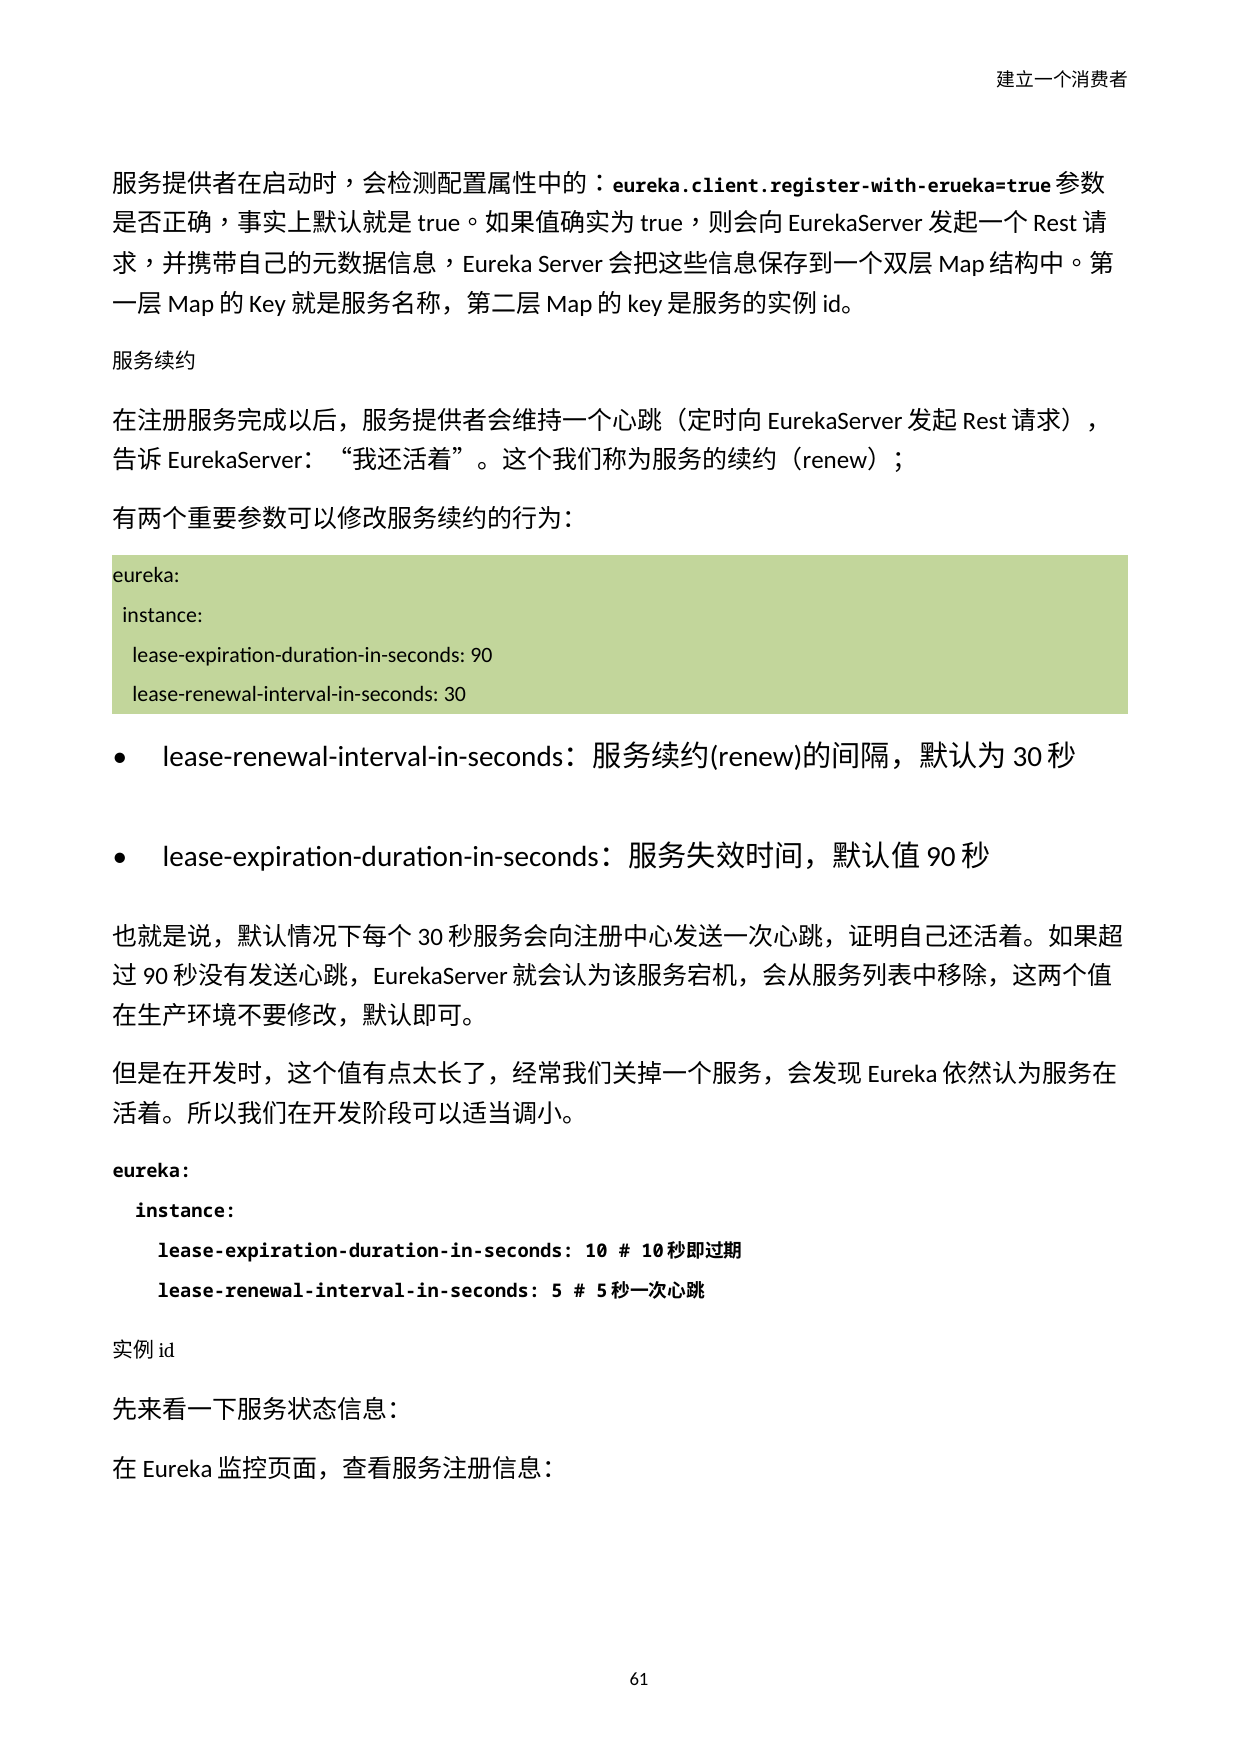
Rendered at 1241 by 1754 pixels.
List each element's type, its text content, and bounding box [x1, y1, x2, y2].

text 实例id [112, 1330, 1128, 1369]
text eureka: instance: lease-expiration-duration-in-seconds: 90 lease-renewal-interval-in-seconds: 30 [112, 555, 1128, 714]
list lease-renewal-interval-in-seconds：服务续约(renew)的间隔，默认为30秒 [112, 714, 1128, 793]
list lease-expiration-duration-in-seconds：服务失效时间，默认值90秒 [112, 814, 1128, 893]
text 也就是说，默认情况下每个30秒服务会向注册中心发送一次心跳，证明自己还活着。如果超过90秒没有发送心跳，EurekaServer就会认为该服务宕机，会从服务列表中移除，这两个值在生产环境不要修改，默认即可。 [112, 914, 1128, 1033]
text eureka: instance: lease-expiration-duration-in-seconds: 10 # 10秒即过期 lease-renewal-interval-in-seconds: 5 # 5秒一次心跳 [112, 1150, 1128, 1309]
text 有两个重要参数可以修改服务续约的行为： [112, 497, 1128, 536]
text 但是在开发时，这个值有点太长了，经常我们关掉一个服务，会发现Eureka依然认为服务在活着。所以我们在开发阶段可以适当调小。 [112, 1052, 1128, 1131]
text 先来看一下服务状态信息： [112, 1388, 1128, 1428]
text 在注册服务完成以后，服务提供者会维持一个心跳（定时向EurekaServer发起Rest请求），告诉EurekaServer：“我还活着”。这个我们称为服务的续约（renew）； [112, 398, 1128, 478]
text 在Eureka监控页面，查看服务注册信息： [112, 1447, 1128, 1486]
text 服务续约 [112, 340, 1128, 380]
text 服务提供者在启动时，会检测配置属性中的：eureka.client.register-with-erueka=true参数是否正确，事实上默认就是true。如果值确实为true，则会向EurekaServer发起一个Rest请求，并携带自己的元数据信息，Eureka Server会把这些信息保存到一个双层Map结构中。第一层Map的Key就是服务名称，第二层Map的key是服务的实例id。 [112, 163, 1128, 321]
